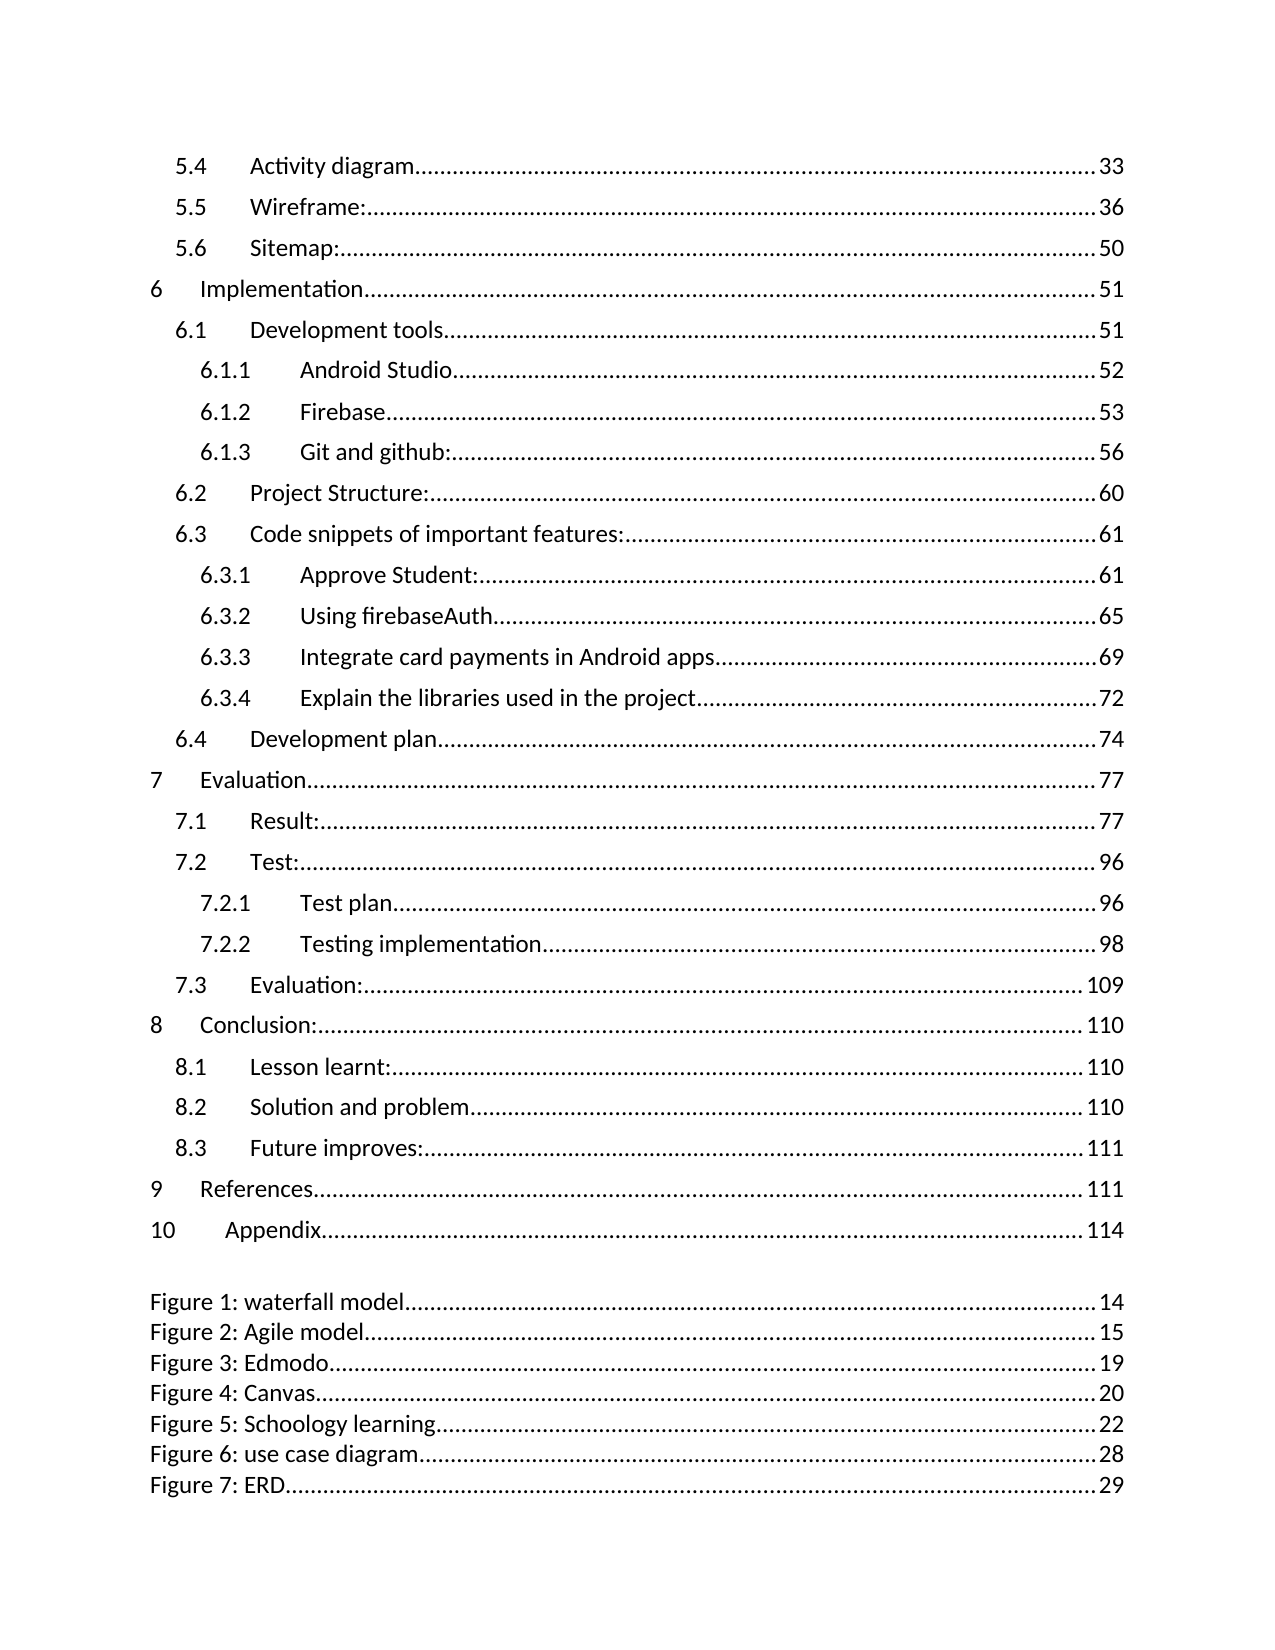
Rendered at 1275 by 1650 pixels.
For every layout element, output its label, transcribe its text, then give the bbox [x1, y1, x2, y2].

text Figure 1: waterfall model 14 [150, 1286, 1125, 1316]
text Figure 3: Edmodo 19 [150, 1347, 1125, 1377]
text Figure 6: use case diagram 28 [150, 1438, 1125, 1469]
text Figure 4: Canvas 20 [150, 1377, 1125, 1408]
text Figure 5: Schoology learning 22 [150, 1408, 1125, 1438]
text Figure 7: ERD 29 [150, 1469, 1125, 1499]
text Figure 2: Agile model 15 [150, 1316, 1125, 1347]
